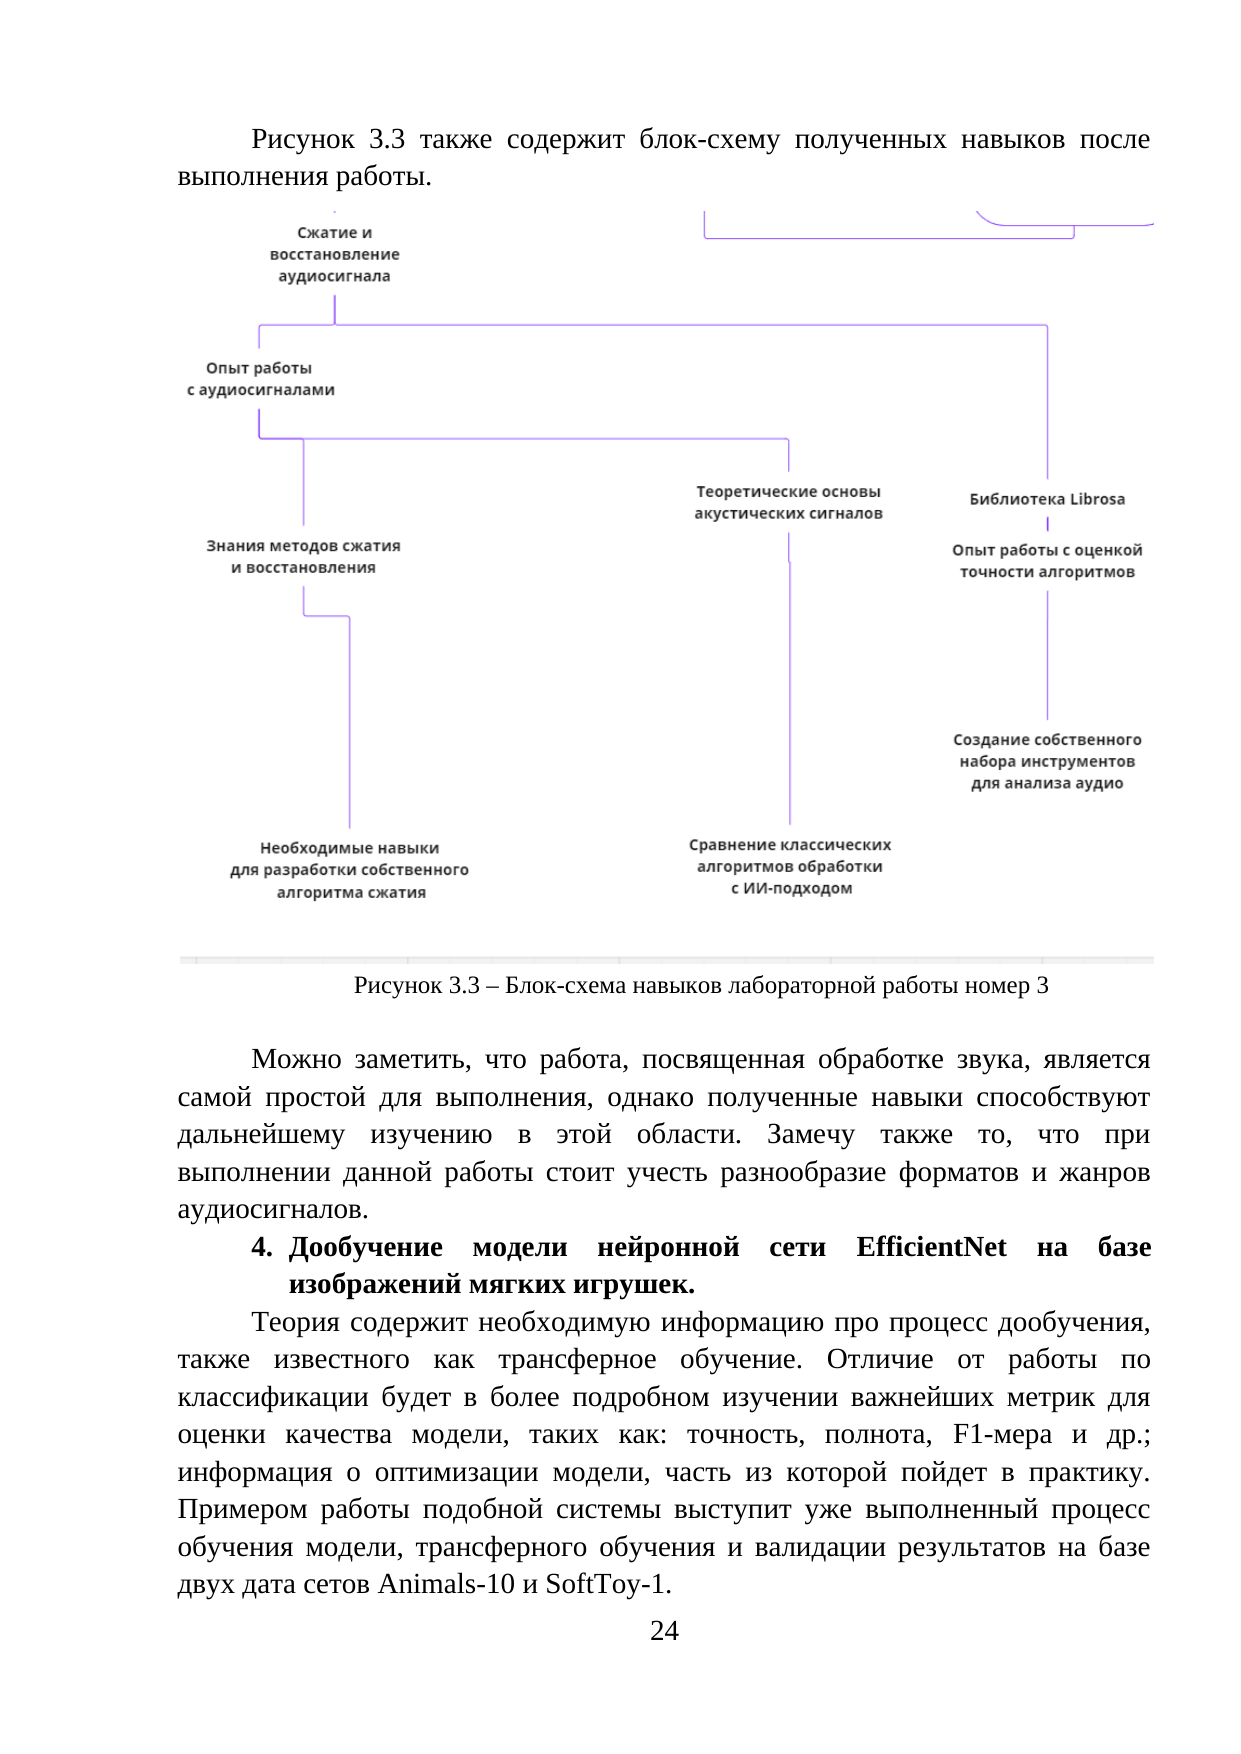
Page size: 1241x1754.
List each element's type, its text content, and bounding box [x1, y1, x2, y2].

text Теория содержит необходимую информацию про процесс дообучения, также известного как трансферное обучение. Отличие от работы по классификации будет в более подробном изучении важнейших метрик для оценки качества модели, таких как: точность, полнота, F1-мера и др.; информация о оптимизации модели, часть из которой пойдет в практику. Примером работы подобной системы выступит уже выполненный процесс обучения модели, трансферного обучения и валидации результатов на базе двух дата сетов Animals-10 и SoftToy-1. [177, 1301, 1152, 1601]
picture [180, 211, 1154, 964]
list Дообучение модели нейронной сети EfficientNet на базе изображений мягких игрушек. [251, 1226, 1152, 1301]
text Можно заметить, что работа, посвященная обработке звука, является самой простой для выполнения, однако полученные навыки способствуют дальнейшему изучению в этой области. Замечу также то, что при выполнении данной работы стоит учесть разнообразие форматов и жанров аудиосигналов. [177, 1039, 1152, 1226]
text Рисунок 3.3 также содержит блок-схему полученных навыков после выполнения работы. [177, 118, 1152, 193]
